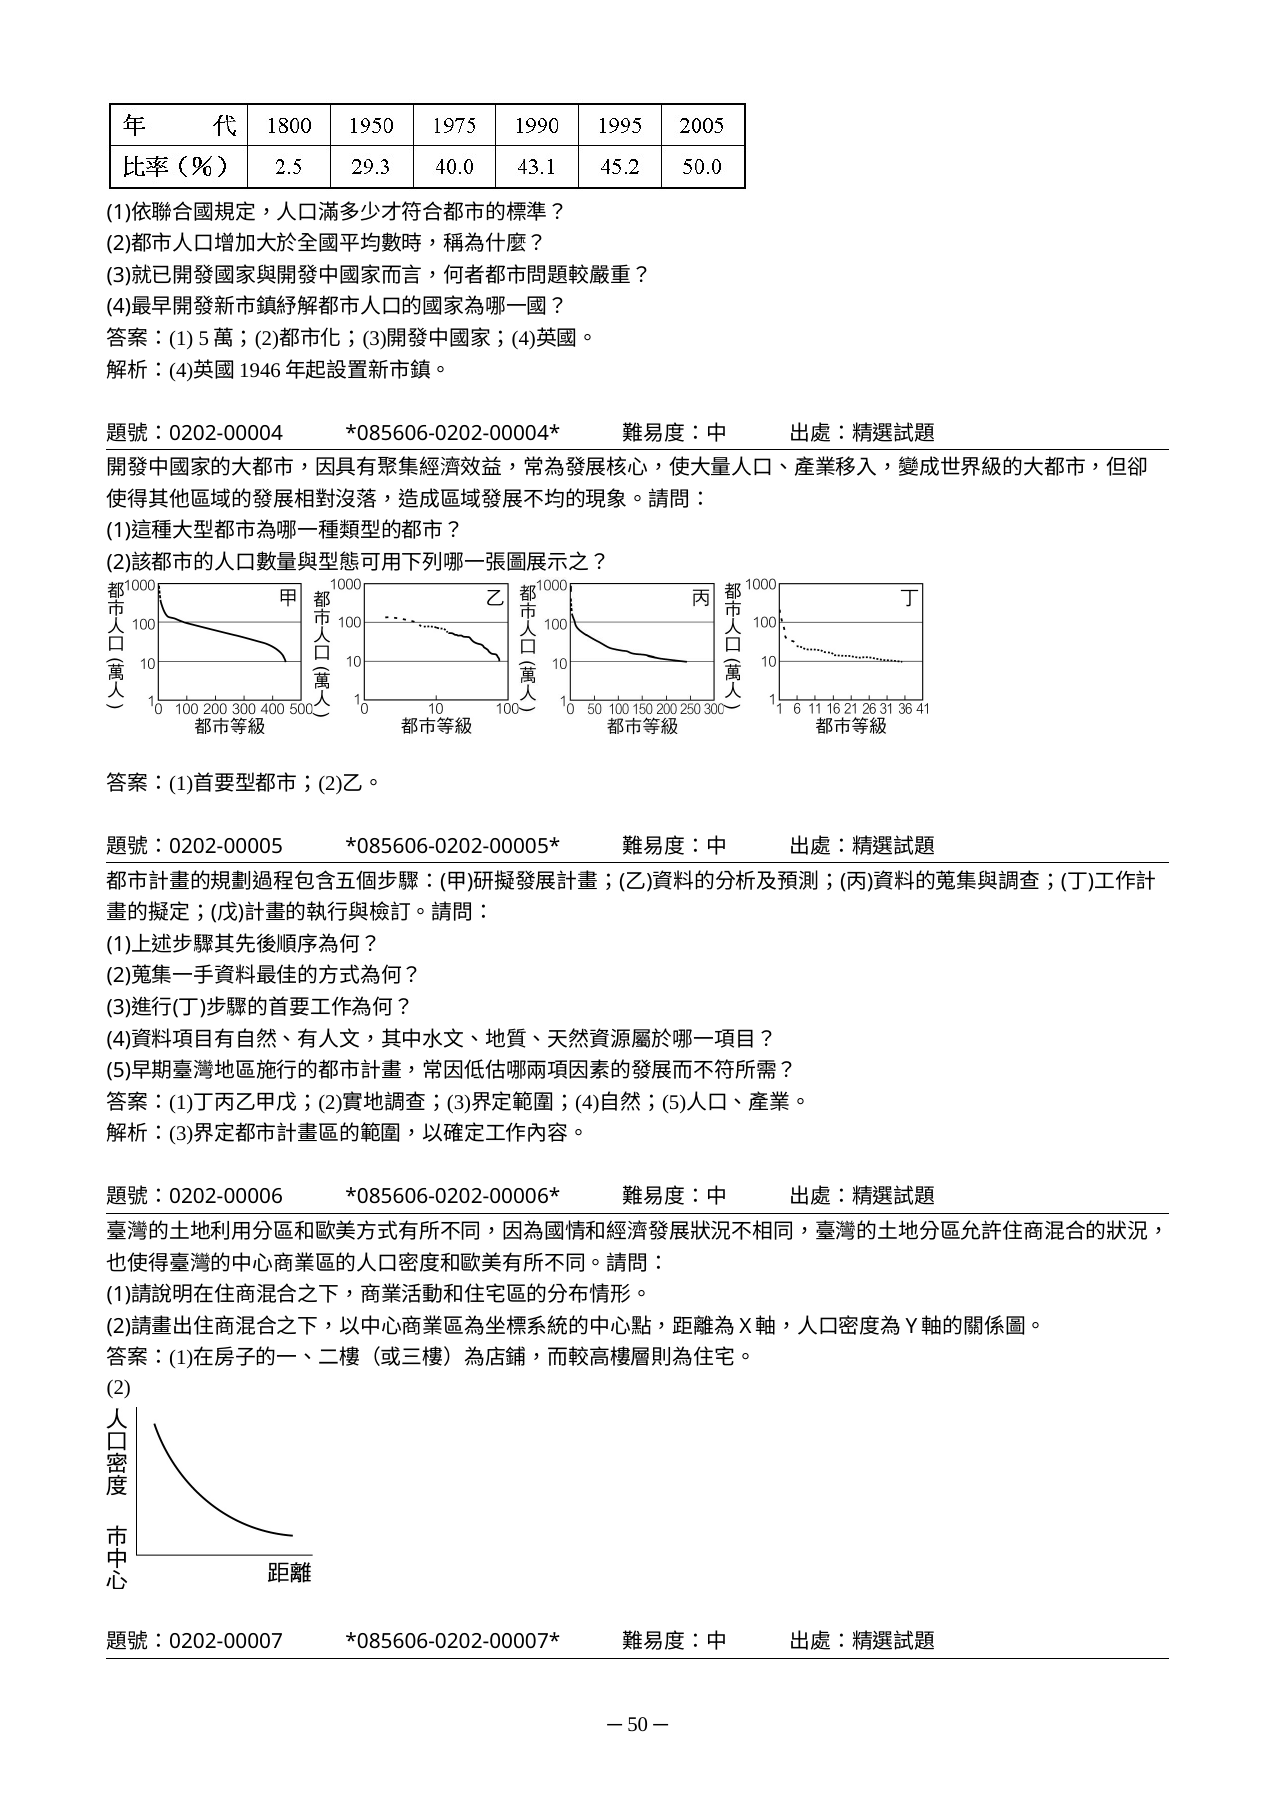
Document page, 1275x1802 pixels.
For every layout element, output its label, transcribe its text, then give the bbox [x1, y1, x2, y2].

text 答案：(1) 5萬；(2)都市化；(3)開發中國家；(4)英國。 [106, 321, 1169, 352]
text 題號：0202-00006 *085606-0202-00006* 難易度：中 出處：精選試題 [106, 1179, 1169, 1213]
text 答案：(1)在房子的一、二樓（或三樓）為店鋪，而較高樓層則為住宅。 (2) [106, 1340, 1169, 1592]
text 題號：0202-00005 *085606-0202-00005* 難易度：中 出處：精選試題 [106, 829, 1169, 862]
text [106, 100, 1169, 321]
text 答案：(1)丁丙乙甲戊；(2)實地調查；(3)界定範圍；(4)自然；(5)人口、產業。 [106, 1084, 1169, 1116]
text 答案：(1)首要型都市；(2)乙。 [106, 766, 1169, 797]
text 都市計畫的規劃過程包含五個步驟：(甲)研擬發展計畫；(乙)資料的分析及預測；(丙)資料的蒐集與調查；(丁)工作計畫的擬定；(戊)計畫的執行與檢訂。請問： (1)上述步驟其先後順序為何？ (2)蒐集一手資料最佳的方式為何？ (3)進行(丁)步驟的首要工作為何？ (4)資料項目有自然、有人文，其中水文、地質、天然資源屬於哪一項目？ (5)早期臺灣地區施行的都市計畫，常因低估哪兩項因素的發展而不符所需？ [106, 863, 1169, 1084]
text 臺灣的土地利用分區和歐美方式有所不同，因為國情和經濟發展狀況不相同，臺灣的土地分區允許住商混合的狀況，也使得臺灣的中心商業區的人口密度和歐美有所不同。請問： (1)請說明在住商混合之下，商業活動和住宅區的分布情形。 (2)請畫出住商混合之下，以中心商業區為坐標系統的中心點，距離為X軸，人口密度為Y軸的關係圖。 [106, 1214, 1169, 1340]
picture [106, 1407, 313, 1589]
picture [106, 576, 930, 736]
text 題號：0202-00007 *085606-0202-00007* 難易度：中 出處：精選試題 [106, 1624, 1169, 1658]
text 解析：(3)界定都市計畫區的範圍，以確定工作內容。 [106, 1116, 1169, 1147]
text 題號：0202-00004 *085606-0202-00004* 難易度：中 出處：精選試題 [106, 415, 1169, 449]
text 解析：(4)英國1946年起設置新市鎮。 [106, 352, 1169, 384]
picture [106, 99, 749, 191]
